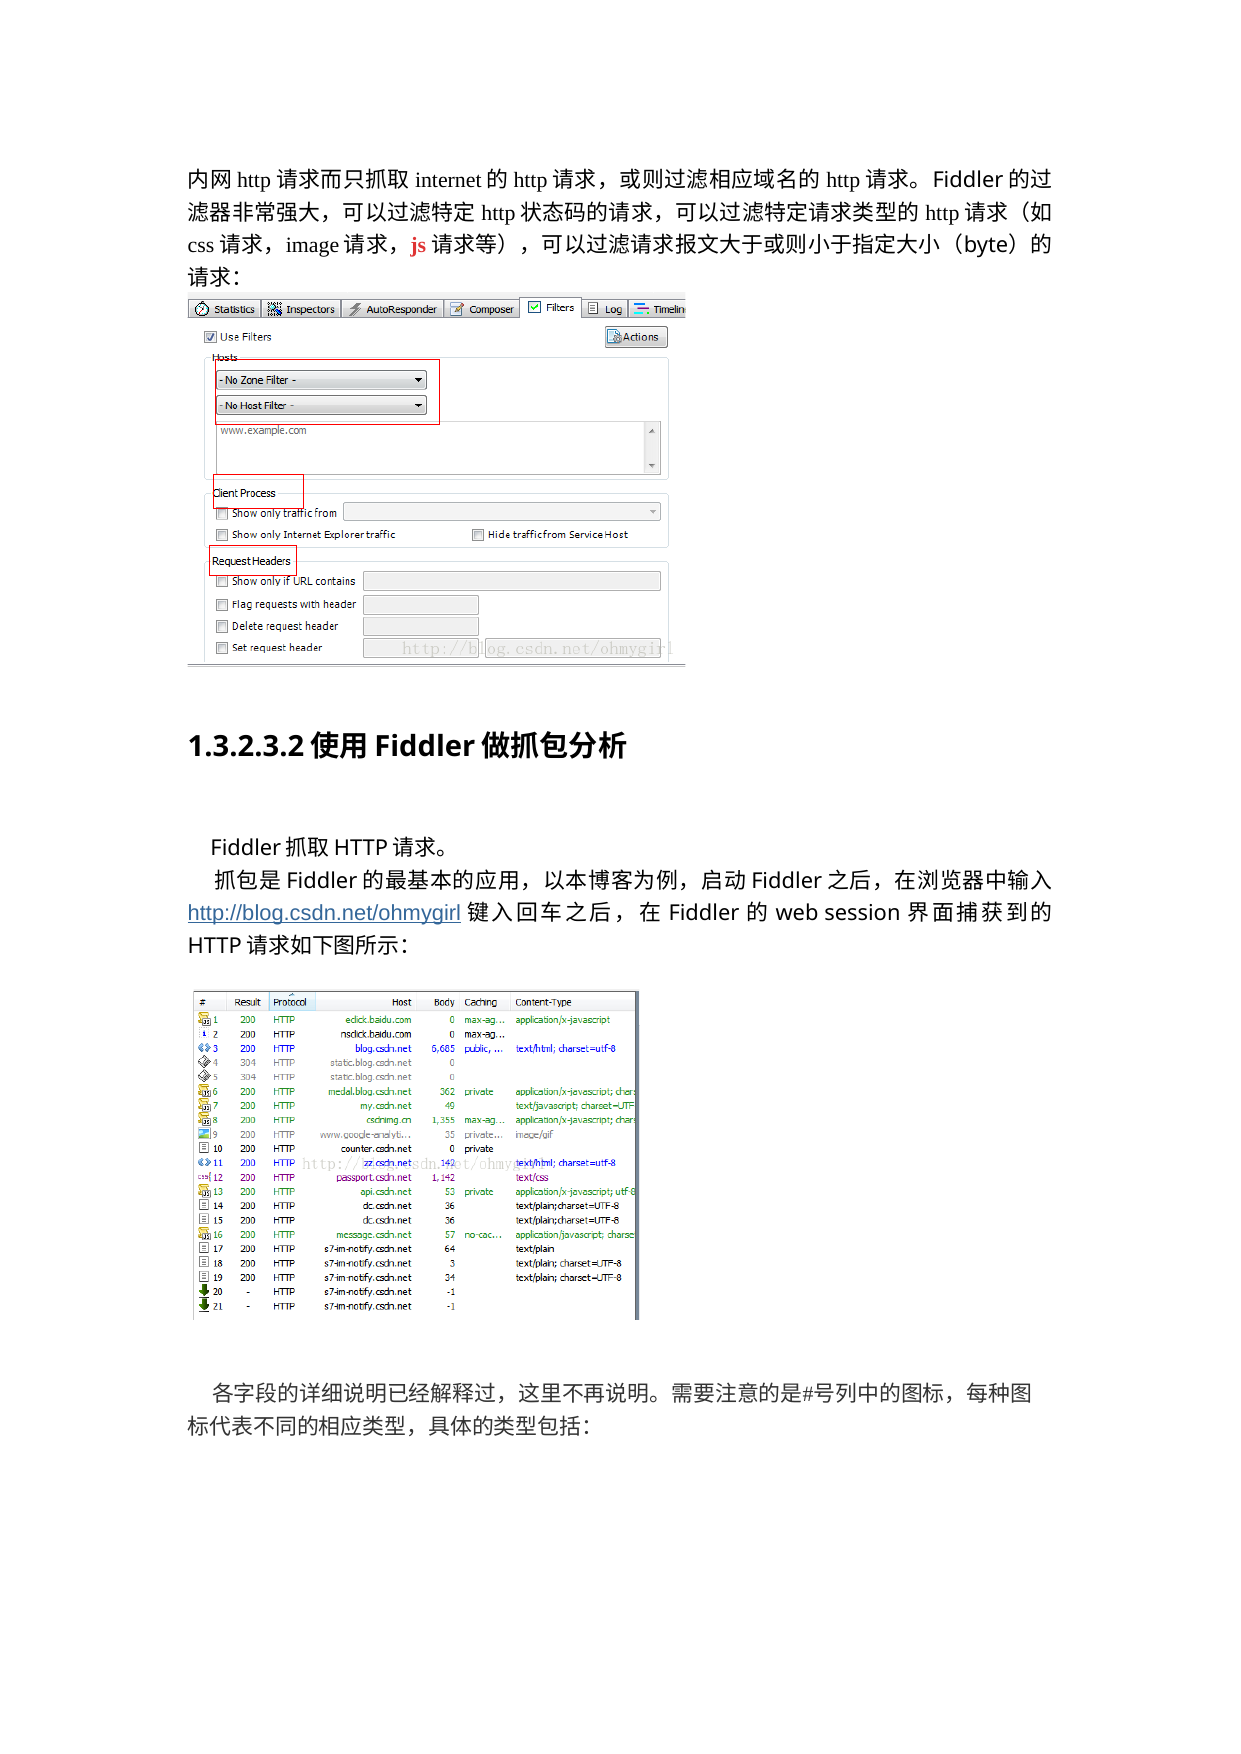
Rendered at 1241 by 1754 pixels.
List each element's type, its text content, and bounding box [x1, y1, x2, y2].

text Fiddler抓取HTTP请求。 [187, 830, 1053, 862]
text 抓包是Fiddler的最基本的应用，以本博客为例，启动Fiddler之后，在浏览器中输入http://blog.csdn.net/ohmygirl 键入回车之后，在Fiddler的web session界面捕获到的HTTP请求如下图所示： [187, 862, 1053, 960]
picture [193, 989, 640, 1320]
text 各字段的详细说明已经解释过，这里不再说明。需要注意的是#号列中的图标，每种图标代表不同的相应类型，具体的类型包括： [187, 1376, 1053, 1441]
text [187, 162, 1053, 292]
picture [187, 292, 686, 667]
subtitle 1.3.2.3.2使用Fiddler做抓包分析 [187, 711, 1053, 776]
